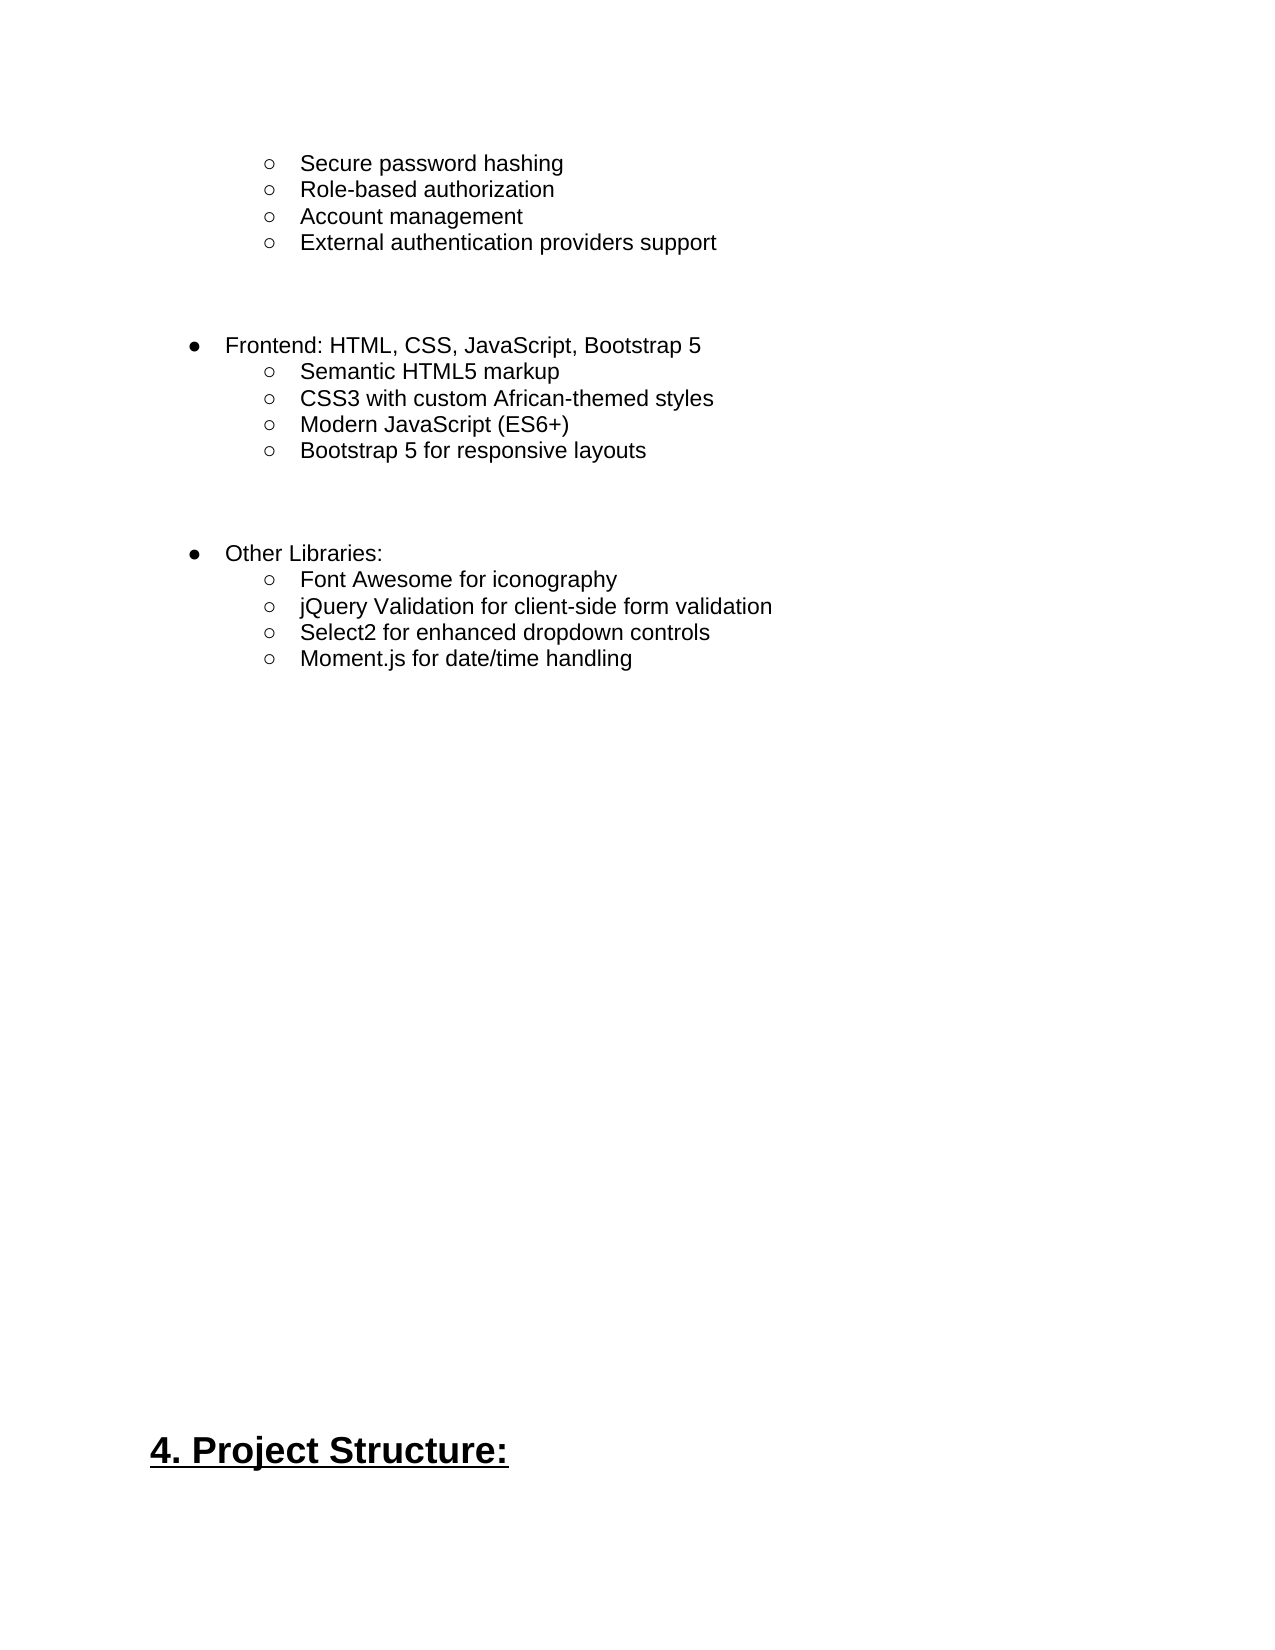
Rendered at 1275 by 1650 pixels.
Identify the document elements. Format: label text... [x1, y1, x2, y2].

list Frontend: HTML, CSS, JavaScript, Bootstrap 5 [187, 332, 1125, 358]
list Select2 for enhanced dropdown controls [262, 619, 1125, 645]
list Font Awesome for iconography [262, 566, 1125, 593]
list CSS3 with custom African-themed styles [262, 384, 1125, 411]
list External authentication providers support [262, 229, 1125, 255]
subtitle 4. Project Structure: [150, 1428, 1125, 1472]
list Other Libraries: [187, 540, 1125, 566]
list Account management [262, 203, 1125, 229]
list Modern JavaScript (ES6+) [262, 411, 1125, 437]
list Semantic HTML5 markup [262, 358, 1125, 384]
list Bootstrap 5 for responsive layouts [262, 437, 1125, 463]
list Secure password hashing [262, 150, 1125, 176]
list jQuery Validation for client-side form validation [262, 593, 1125, 619]
list Role-based authorization [262, 176, 1125, 203]
list Moment.js for date/time handling [262, 645, 1125, 672]
